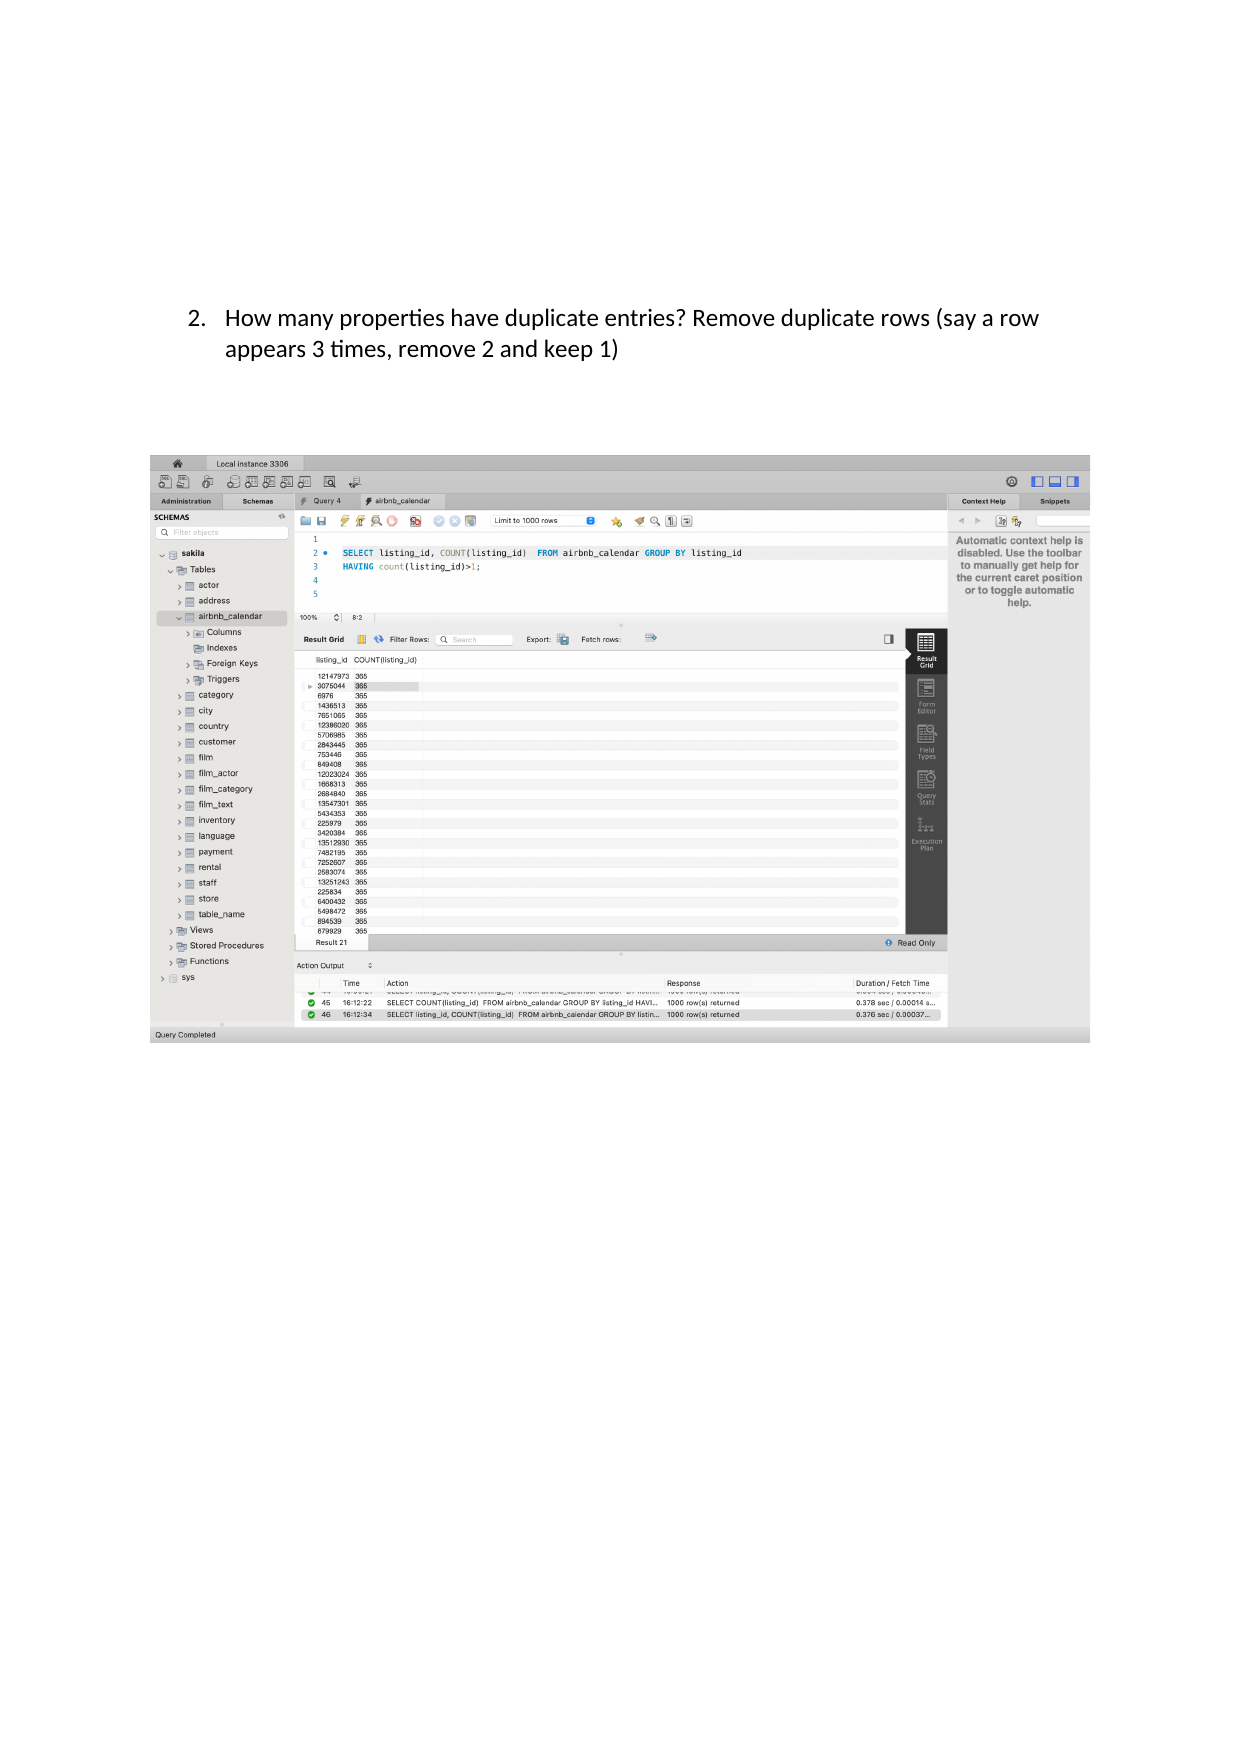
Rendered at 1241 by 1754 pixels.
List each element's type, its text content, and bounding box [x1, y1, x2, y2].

picture [150, 455, 1091, 1043]
list How many properties have duplicate entries? Remove duplicate rows (say a row appears 3 times, remove 2 and keep 1) [187, 303, 1090, 364]
